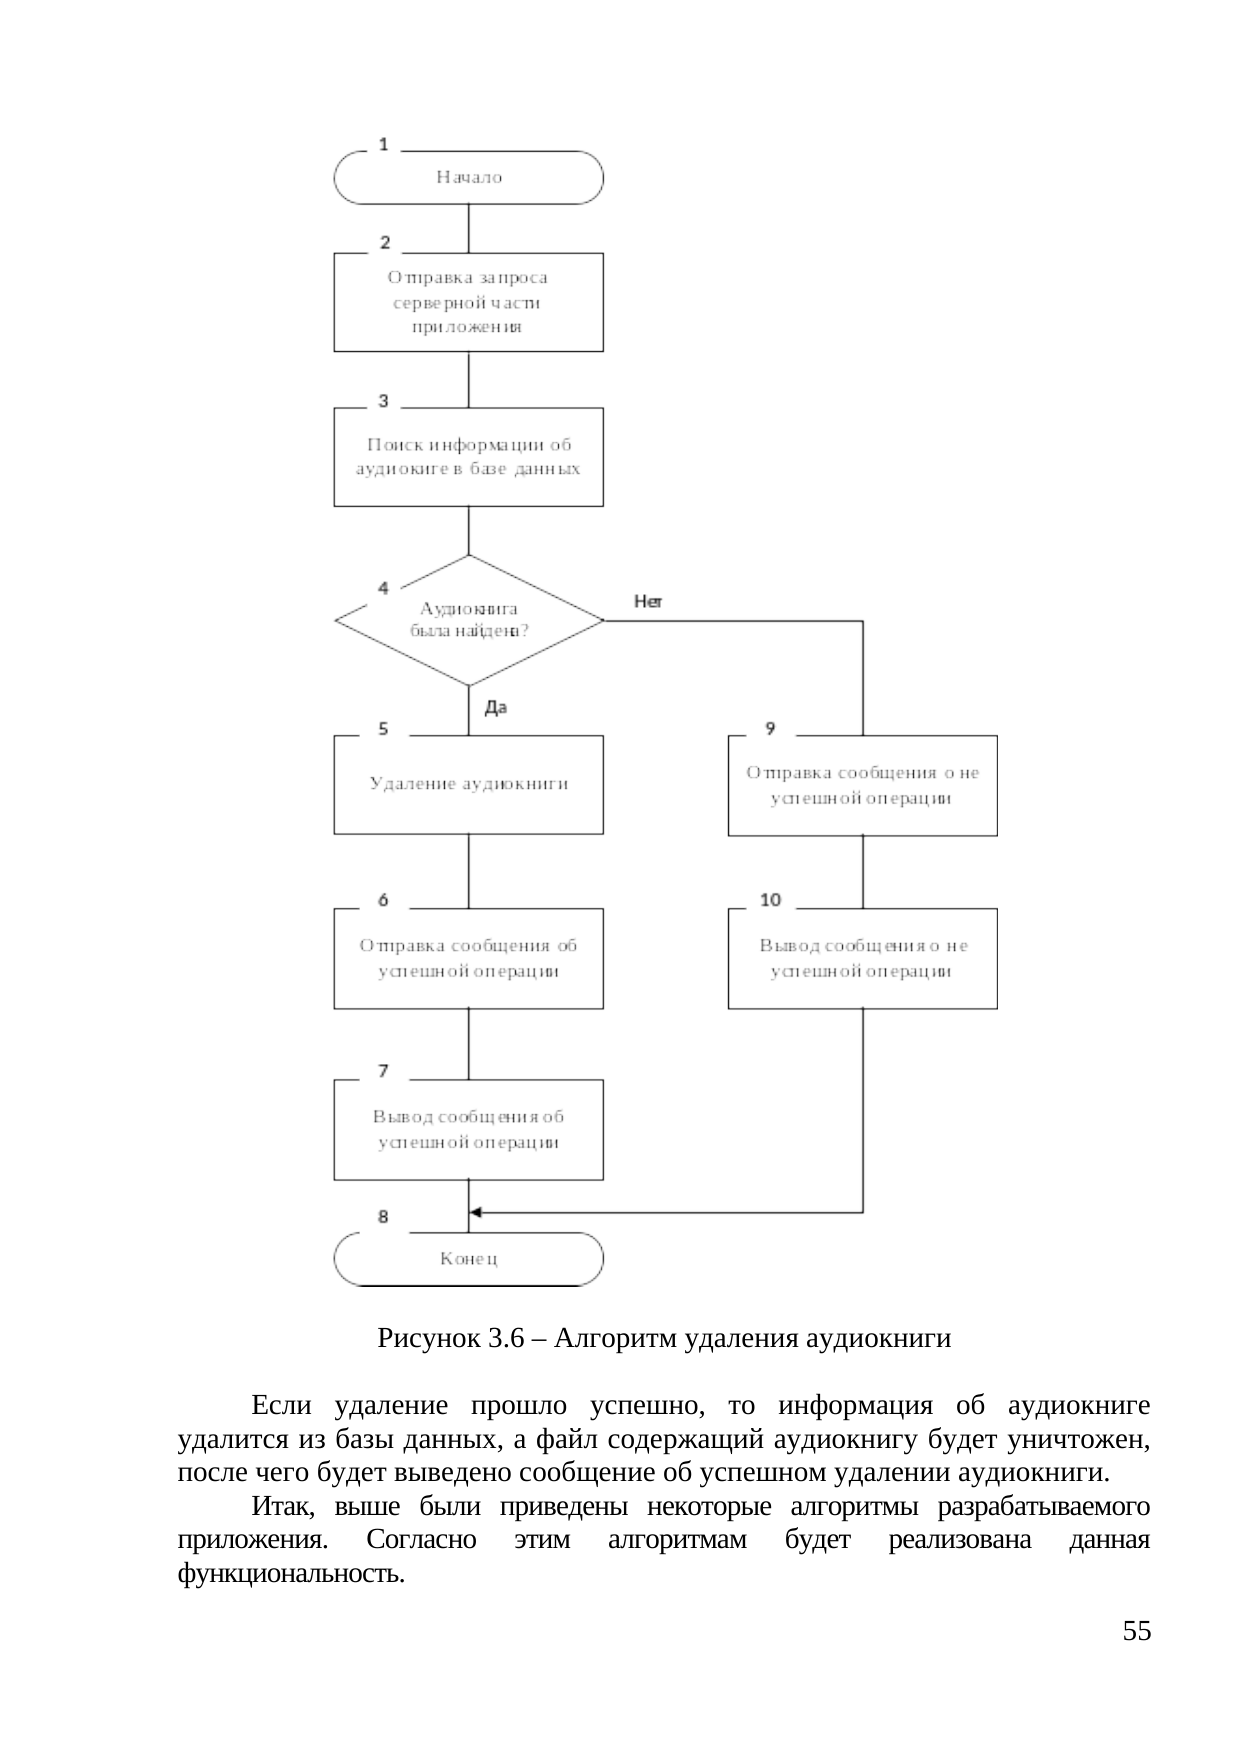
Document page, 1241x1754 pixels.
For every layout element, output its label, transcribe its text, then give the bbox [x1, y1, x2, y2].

text Итак, выше были приведены некоторые алгоритмы разрабатываемого приложения. Согласно этим алгоритмам будет реализована данная функциональность. [177, 1488, 1152, 1589]
text Рисунок 3.6 – Алгоритм удаления аудиокниги [177, 1320, 1152, 1354]
text Если удаление прошло успешно, то информация об аудиокниге удалится из базы данных, а файл содержащий аудиокнигу будет уничтожен, после чего будет выведено сообщение об успешном удалении аудиокниги. [177, 1387, 1152, 1488]
